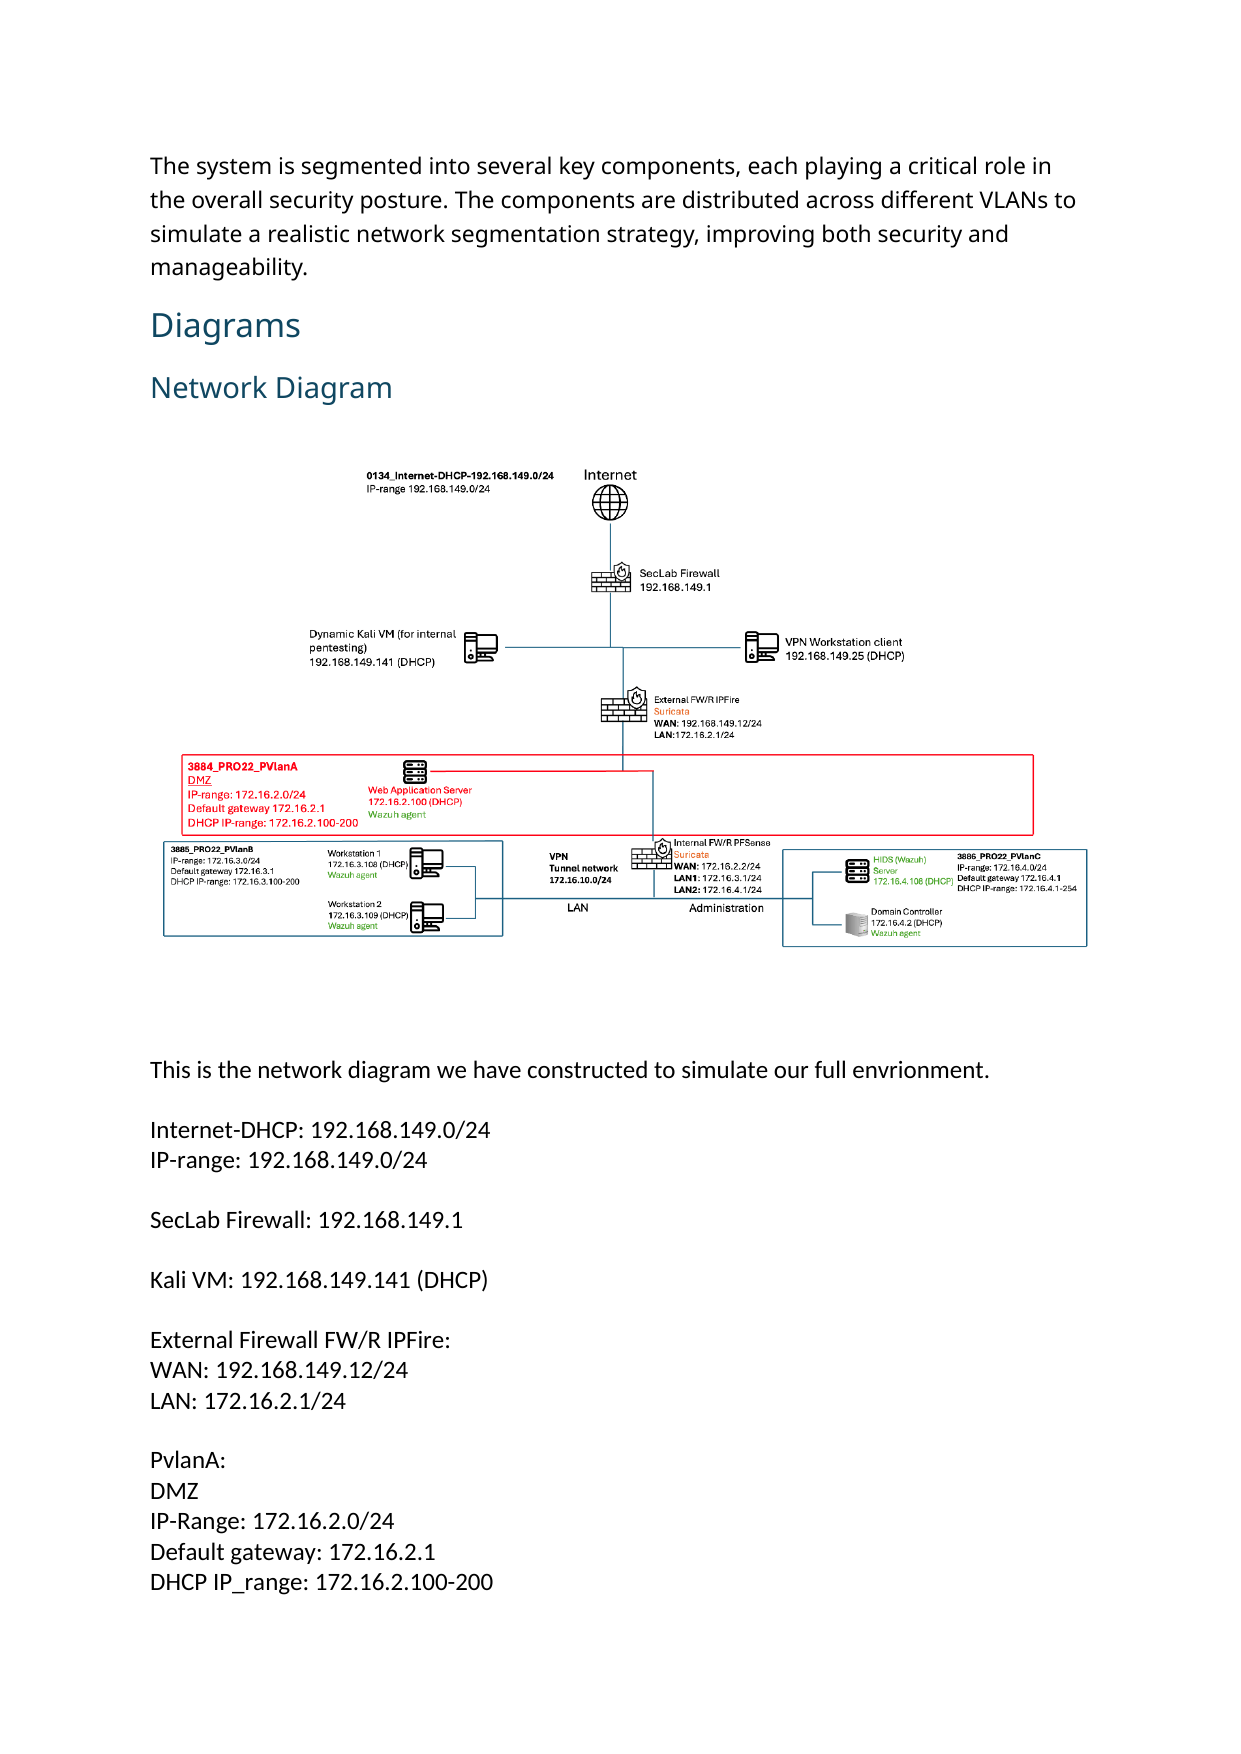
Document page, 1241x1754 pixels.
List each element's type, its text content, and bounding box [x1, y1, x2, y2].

picture [150, 439, 1089, 968]
text PvlanA: DMZ IP-Range: 172.16.2.0/24 Default gateway: 172.16.2.1 DHCP IP_range: 172.16.2.100-200 [150, 1444, 1090, 1597]
text Kali VM: 192.168.149.141 (DHCP) [150, 1264, 1090, 1294]
text This is the network diagram we have constructed to simulate our full envrionment. [150, 1054, 1090, 1085]
text External Firewall FW/R IPFire: WAN: 192.168.149.12/24 LAN: 172.16.2.1/24 [150, 1324, 1090, 1415]
text SecLab Firewall: 192.168.149.1 [150, 1204, 1090, 1235]
subtitle Diagrams [150, 302, 1090, 347]
subtitle Network Diagram [150, 367, 1090, 407]
text The system is segmented into several key components, each playing a critical role in the overall security posture. The components are distributed across different VLANs to simulate a realistic network segmentation strategy, improving both security and manageability. [150, 150, 1090, 282]
text Internet-DHCP: 192.168.149.0/24 IP-range: 192.168.149.0/24 [150, 1114, 1090, 1175]
